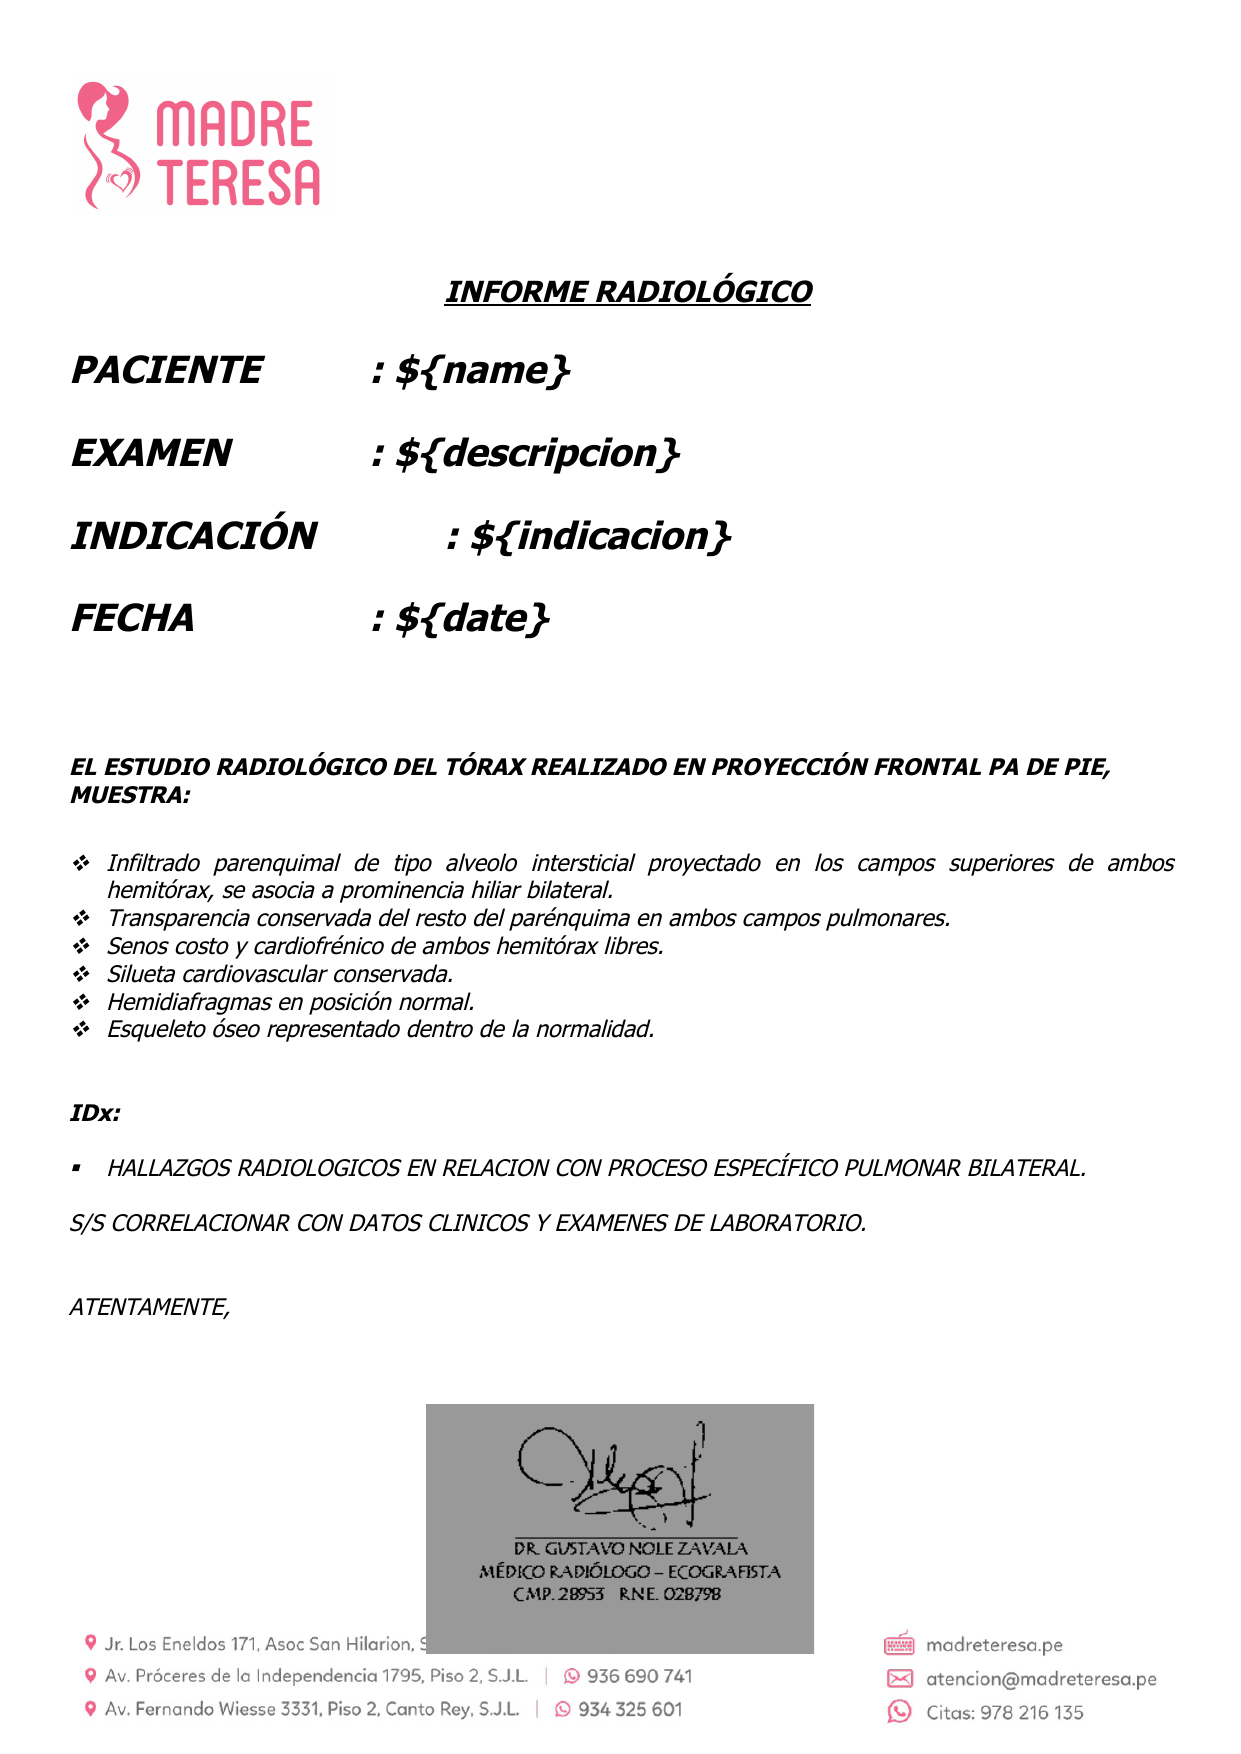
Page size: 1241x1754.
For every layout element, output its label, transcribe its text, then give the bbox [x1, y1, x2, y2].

list Senos costo y cardiofrénico de ambos hemitórax libres. [69, 931, 1178, 959]
title INFORME RADIOLÓGICO [80, 273, 1178, 308]
subtitle FECHA : ${date} [69, 594, 1178, 640]
list Silueta cardiovascular conservada. [69, 959, 1178, 987]
list Esqueleto óseo representado dentro de la normalidad. [69, 1015, 1178, 1043]
list HALLAZGOS RADIOLOGICOS EN RELACION CON PROCESO ESPECÍFICO PULMONAR BILATERAL. [69, 1153, 1178, 1181]
list Hemidiafragmas en posición normal. [69, 987, 1178, 1015]
text ATENTAMENTE, [69, 1292, 1178, 1320]
subtitle EL ESTUDIO RADIOLÓGICO DEL TÓRAX REALIZADO EN PROYECCIÓN FRONTAL PA DE PIE, MUESTRA: [69, 752, 1178, 808]
text S/S CORRELACIONAR CON DATOS CLINICOS Y EXAMENES DE LABORATORIO. [69, 1209, 1178, 1237]
picture [0, 1594, 1241, 1754]
subtitle INDICACIÓN : ${indicacion} [69, 512, 1178, 557]
list Infiltrado parenquimal de tipo alveolo intersticial proyectado en los campos superiores de ambos hemitórax, se asocia a prominencia hiliar bilateral. [69, 848, 1178, 903]
list Transparencia conservada del resto del parénquima en ambos campos pulmonares. [69, 903, 1178, 931]
subtitle PACIENTE : ${name} [69, 346, 1178, 391]
text IDx: [69, 1098, 1178, 1126]
picture [73, 72, 331, 215]
subtitle EXAMEN : ${descripcion} [69, 429, 1178, 474]
